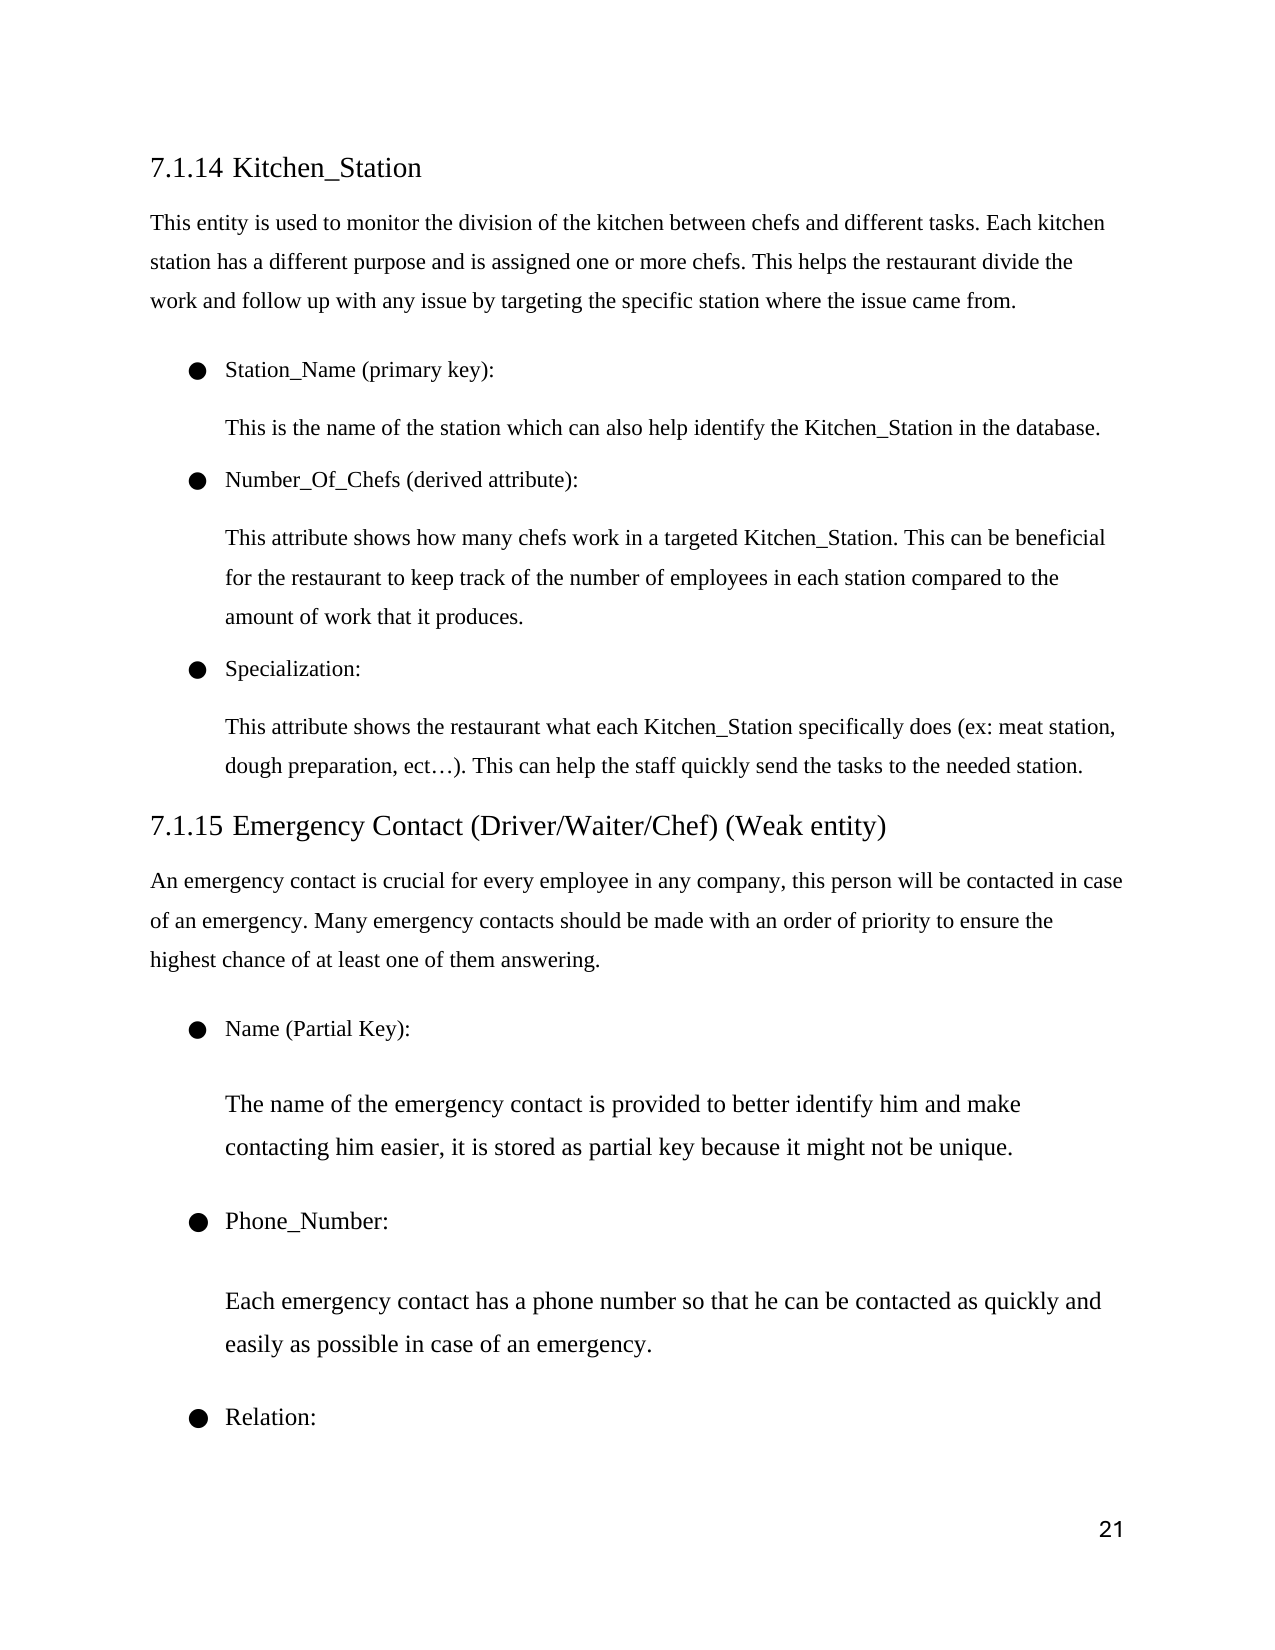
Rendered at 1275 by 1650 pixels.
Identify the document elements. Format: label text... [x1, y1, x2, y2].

list Name (Partial Key): [187, 1002, 1125, 1049]
text This entity is used to monitor the division of the kitchen between chefs and different tasks. Each kitchen station has a different purpose and is assigned one or more chefs. This helps the restaurant divide the work and follow up with any issue by targeting the specific station where the issue came from. [150, 209, 1125, 314]
subtitle Emergency Contact (Driver/Waiter/Chef) (Weak entity) [150, 808, 1125, 842]
list Station_Name (primary key): [187, 344, 1125, 391]
list Number_Of_Chefs (derived attribute): [187, 454, 1125, 501]
subtitle Kitchen_Station [150, 150, 1125, 183]
text Each emergency contact has a phone number so that he can be contacted as quickly and easily as possible in case of an emergency. [225, 1286, 1125, 1358]
list Phone_Number: [187, 1192, 1125, 1243]
text An emergency contact is crucial for every employee in any company, this person will be contacted in case of an emergency. Many emergency contacts should be made with an order of priority to ensure the highest chance of at least one of them answering. [150, 867, 1125, 972]
text This attribute shows the restaurant what each Kitchen_Station specifically does (ex: meat station, dough preparation, ect…). This can help the staff quickly send the tasks to the needed station. [225, 713, 1125, 779]
text This attribute shows how many chefs work in a targeted Kitchen_Station. This can be beneficial for the restaurant to keep track of the number of employees in each station compared to the amount of work that it produces. [225, 524, 1125, 629]
text This is the name of the station which can also help identify the Kitchen_Station in the database. [225, 414, 1125, 441]
text The name of the emergency contact is provided to better identify him and make contacting him easier, it is stored as partial key because it might not be unique. [225, 1089, 1125, 1161]
list Specialization: [187, 642, 1125, 689]
list Relation: [187, 1389, 1125, 1440]
